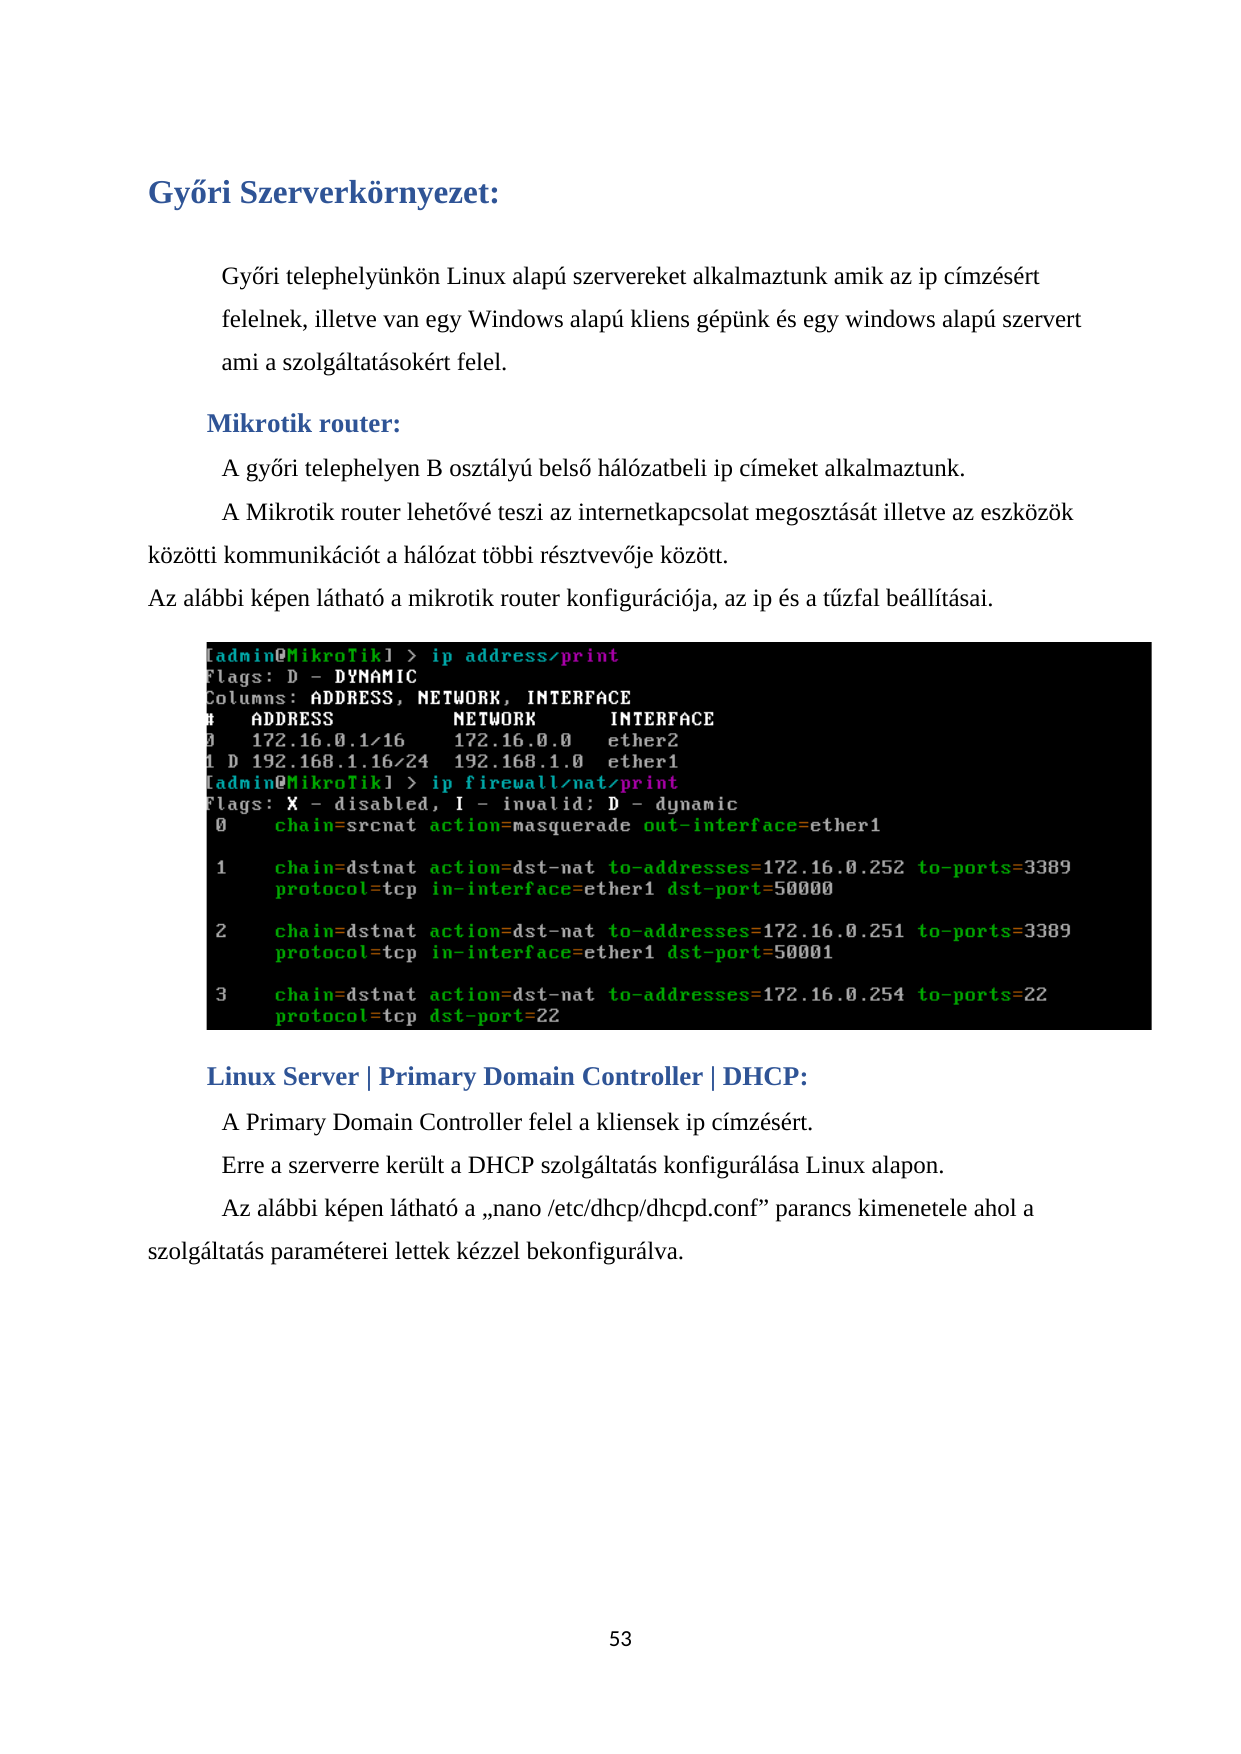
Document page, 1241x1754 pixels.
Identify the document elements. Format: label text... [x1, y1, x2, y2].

text Győri telephelyünkön Linux alapú szervereket alkalmaztunk amik az ip címzésért felelnek, illetve van egy Windows alapú kliens gépünk és egy windows alapú szervert ami a szolgáltatásokért felel. [221, 261, 1093, 376]
subtitle Linux Server | Primary Domain Controller | DHCP: [148, 1060, 1093, 1091]
text A Primary Domain Controller felel a kliensek ip címzésért. Erre a szerverre került a DHCP szolgáltatás konfigurálása Linux alapon. Az alábbi képen látható a „nano /etc/dhcp/dhcpd.conf” parancs kimenetele ahol a szolgáltatás paraméterei lettek kézzel bekonfigurálva. [148, 1107, 1093, 1265]
text A győri telephelyen B osztályú belső hálózatbeli ip címeket alkalmaztunk. A Mikrotik router lehetővé teszi az internetkapcsolat megosztását illetve az eszközök közötti kommunikációt a hálózat többi résztvevője között. Az alábbi képen látható a mikrotik router konfigurációja, az ip és a tűzfal beállításai. [148, 453, 1093, 612]
picture [206, 642, 1152, 1030]
subtitle Mikrotik router: [148, 407, 1093, 438]
subtitle Győri Szerverkörnyezet: [148, 173, 1093, 211]
